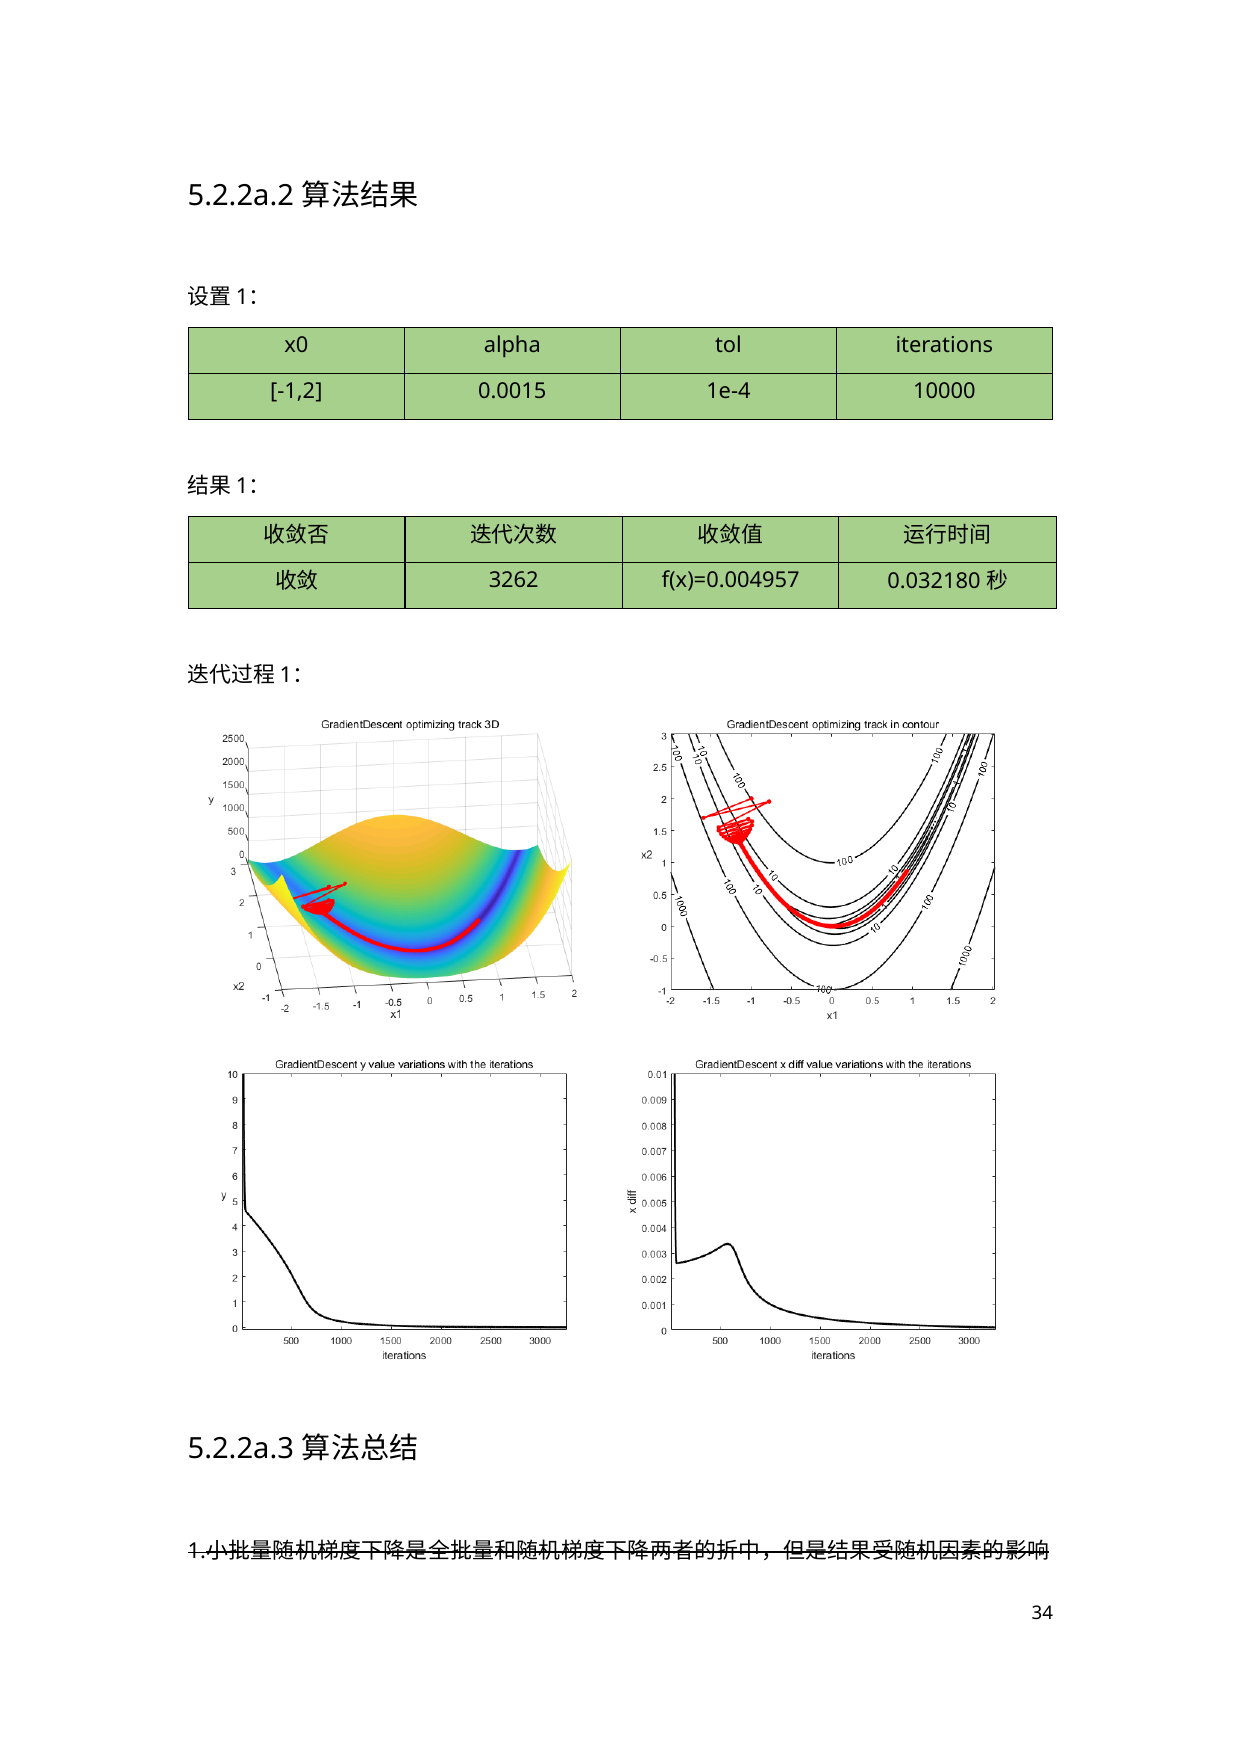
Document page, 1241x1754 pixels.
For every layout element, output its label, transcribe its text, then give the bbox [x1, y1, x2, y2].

table_header alpha [405, 328, 620, 373]
table_cell f(x)=0.004957 [623, 563, 838, 608]
table_cell 收敛 [189, 563, 404, 608]
table_cell 0.032180 秒 [839, 563, 1056, 608]
table_header 运行时间 [839, 517, 1056, 562]
table_cell 0.0015 [405, 374, 620, 419]
picture [193, 710, 611, 1024]
text 结果1： [187, 467, 1053, 500]
table_header 迭代次数 [406, 517, 622, 562]
table_cell 1e-4 [621, 374, 836, 419]
subtitle 5.2.2a.2 算法结果 [187, 160, 1053, 225]
picture [616, 710, 1034, 1024]
subtitle 5.2.2a.3 算法总结 [187, 1414, 1053, 1479]
table_header tol [621, 328, 836, 373]
table_header 收敛否 [189, 517, 404, 562]
picture [616, 1050, 1034, 1364]
table_header 收敛值 [623, 517, 838, 562]
text 设置1： [187, 279, 1053, 311]
table_header x0 [189, 328, 404, 373]
table_cell 3262 [406, 563, 622, 608]
text 迭代过程1： [187, 656, 1053, 689]
picture [187, 1050, 605, 1364]
table_cell 10000 [837, 374, 1052, 419]
table_cell [-1,2] [189, 374, 404, 419]
table_header iterations [837, 328, 1052, 373]
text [187, 1532, 1053, 1565]
